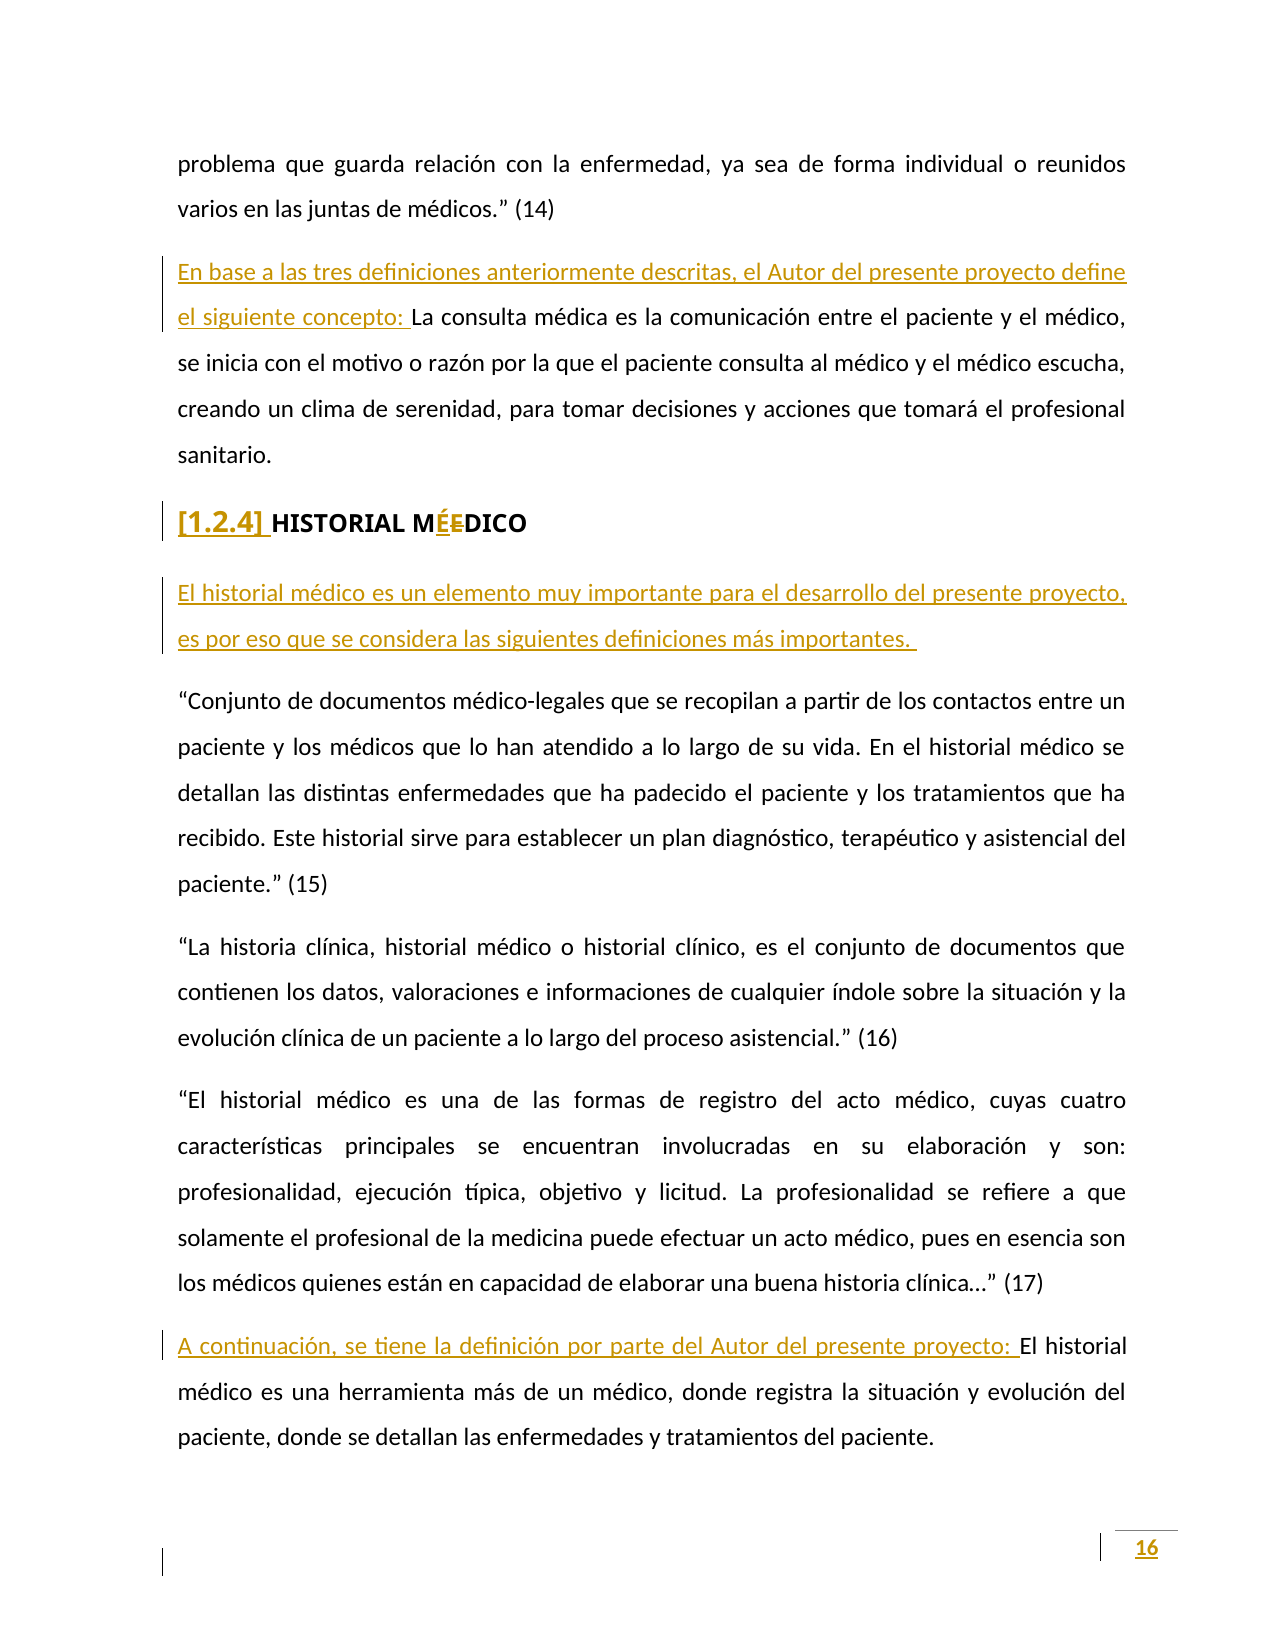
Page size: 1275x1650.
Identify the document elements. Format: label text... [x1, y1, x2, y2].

subtitle Historial mdico [177, 501, 1127, 541]
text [177, 148, 1127, 224]
text La consulta médica es la comunicación entre el paciente y el médico, se inicia con el motivo o razón por la que el paciente consulta al médico y el médico escucha, creando un clima de serenidad, para tomar decisiones y acciones que tomará el profesional sanitario. [177, 283, 1127, 469]
text El historial médico es una herramienta más de un médico, donde registra la situación y evolución del paciente, donde se detallan las enfermedades y tratamientos del paciente. [177, 1330, 1127, 1452]
text “El historial médico es una de las formas de registro del acto médico, cuyas cuatro características principales se encuentran involucradas en su elaboración y son: profesionalidad, ejecución típica, objetivo y licitud. La profesionalidad se refiere a que solamente el profesional de la medicina puede efectuar un acto médico, pues en esencia son los médicos quienes están en capacidad de elaborar una buena historia clínica…” [177, 1084, 1127, 1298]
text “Conjunto de documentos médico-legales que se recopilan a partir de los contactos entre un paciente y los médicos que lo han atendido a lo largo de su vida. En el historial médico se detallan las distintas enfermedades que ha padecido el paciente y los tratamientos que ha recibido. Este historial sirve para establecer un plan diagnóstico, terapéutico y asistencial del paciente.” [177, 685, 1127, 899]
text “La historia clínica, historial médico o historial clínico, es el conjunto de documentos que contienen los datos, valoraciones e informaciones de cualquier índole sobre la situación y la evolución clínica de un paciente a lo largo del proceso asistencial.” [177, 931, 1127, 1053]
text La consulta médica es la comunicación entre el paciente y el médico, se inicia con el motivo o razón por la que el paciente consulta al médico y el médico escucha, creando un clima de serenidad, para tomar decisiones y acciones que tomará el profesional sanitario. [177, 256, 1127, 282]
